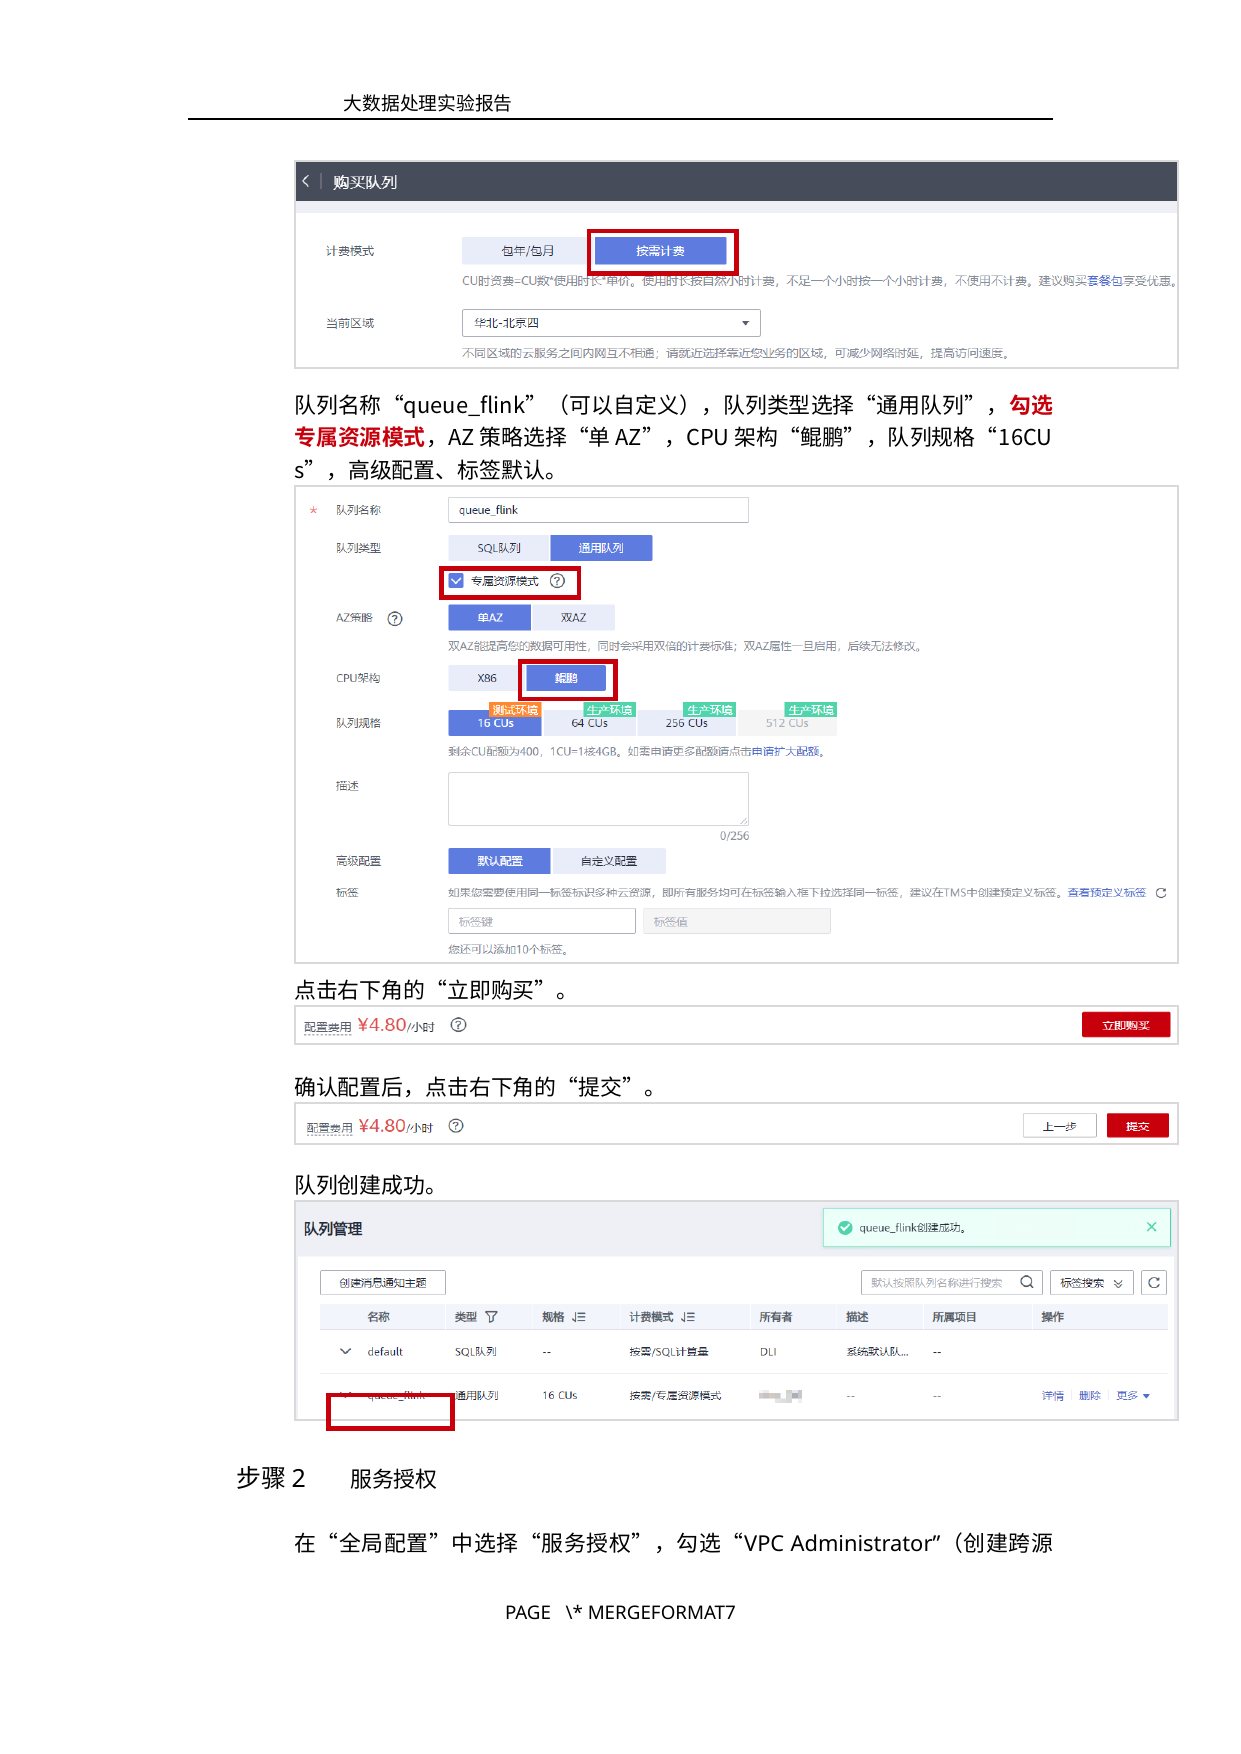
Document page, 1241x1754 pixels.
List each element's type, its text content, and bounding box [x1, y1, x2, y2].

text 确认配置后，点击右下角的“提交”。 [294, 1070, 1053, 1102]
picture [296, 487, 1177, 962]
picture [331, 1397, 450, 1419]
picture [296, 1202, 1177, 1419]
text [294, 1526, 1053, 1558]
picture [296, 1007, 1177, 1043]
text 队列创建成功。 [294, 1167, 1053, 1200]
text 服务授权 [306, 1444, 1053, 1509]
text 点击右下角的“立即购买”。 [294, 972, 1053, 1005]
picture [296, 162, 1177, 367]
text 队列名称“queue_flink”（可以自定义），队列类型选择“通用队列”，勾选专属资源模式，AZ策略选择“单AZ”，CPU架构“鲲鹏”，队列规格“16CUs”，高级配置、标签默认。 [294, 387, 1053, 485]
picture [296, 1104, 1177, 1143]
